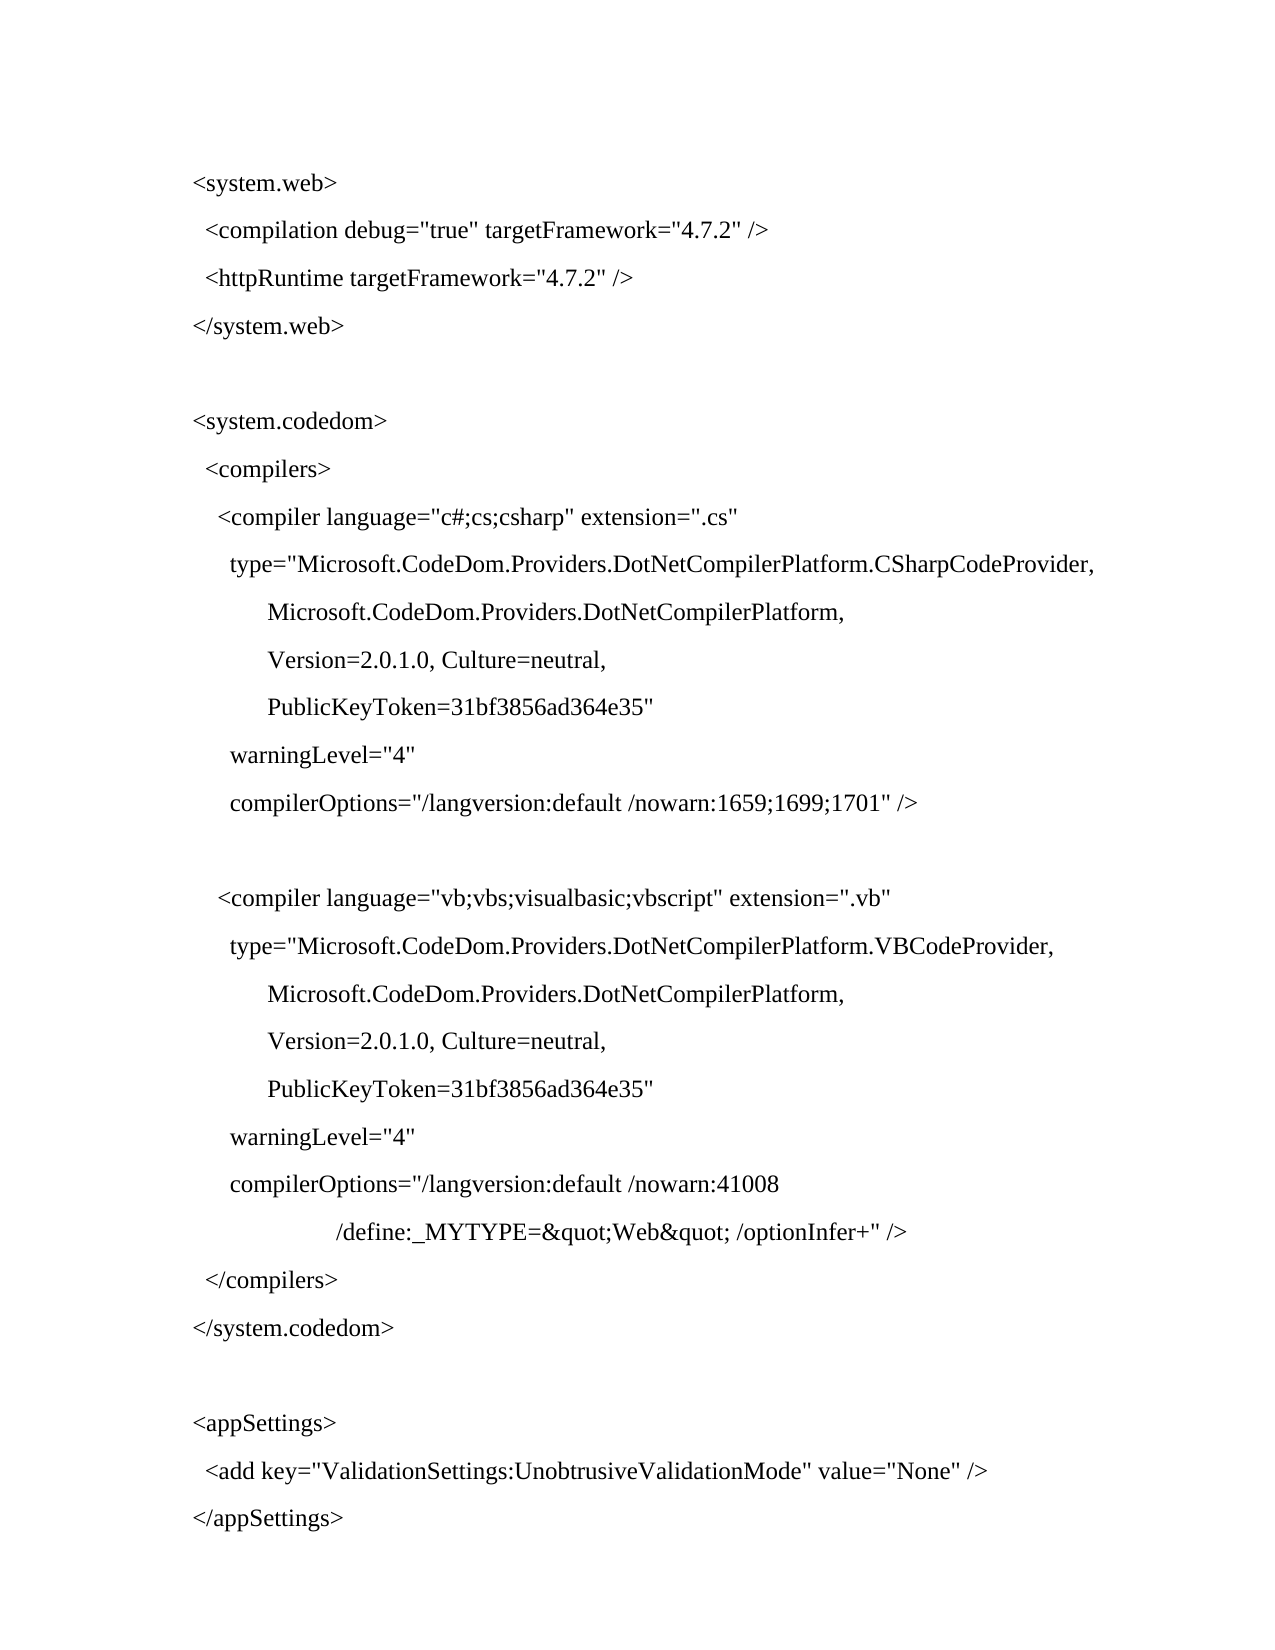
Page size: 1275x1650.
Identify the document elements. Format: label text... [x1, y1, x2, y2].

text </system.codedom> [179, 1313, 1125, 1341]
text <compiler language="vb;vbs;visualbasic;vbscript" extension=".vb" [179, 883, 1125, 912]
text Version=2.0.1.0, Culture=neutral, [179, 645, 1125, 673]
text </appSettings> [179, 1503, 1125, 1532]
text warningLevel="4" [179, 740, 1125, 769]
text type="Microsoft.CodeDom.Providers.DotNetCompilerPlatform.CSharpCodeProvider, [179, 549, 1125, 578]
text compilerOptions="/langversion:default /nowarn:41008 [179, 1169, 1125, 1198]
text <compiler language="c#;cs;csharp" extension=".cs" [179, 502, 1125, 530]
text compilerOptions="/langversion:default /nowarn:1659;1699;1701" /> [179, 788, 1125, 817]
text </system.web> [179, 311, 1125, 339]
text PublicKeyToken=31bf3856ad364e35" [179, 692, 1125, 721]
text warningLevel="4" [179, 1122, 1125, 1151]
text Microsoft.CodeDom.Providers.DotNetCompilerPlatform, [179, 979, 1125, 1007]
text PublicKeyToken=31bf3856ad364e35" [179, 1074, 1125, 1103]
text </compilers> [179, 1265, 1125, 1294]
text Version=2.0.1.0, Culture=neutral, [179, 1026, 1125, 1055]
text <httpRuntime targetFramework="4.7.2" /> [179, 263, 1125, 292]
text Microsoft.CodeDom.Providers.DotNetCompilerPlatform, [179, 597, 1125, 626]
text type="Microsoft.CodeDom.Providers.DotNetCompilerPlatform.VBCodeProvider, [179, 931, 1125, 960]
text <system.codedom> [179, 406, 1125, 435]
text <compilation debug="true" targetFramework="4.7.2" /> [179, 215, 1125, 244]
text /define:_MYTYPE=&quot;Web&quot; /optionInfer+" /> [179, 1217, 1125, 1246]
text <appSettings> [179, 1408, 1125, 1437]
text <add key="ValidationSettings:UnobtrusiveValidationMode" value="None" /> [179, 1456, 1125, 1484]
text <compilers> [179, 454, 1125, 483]
text <system.web> [179, 168, 1125, 196]
